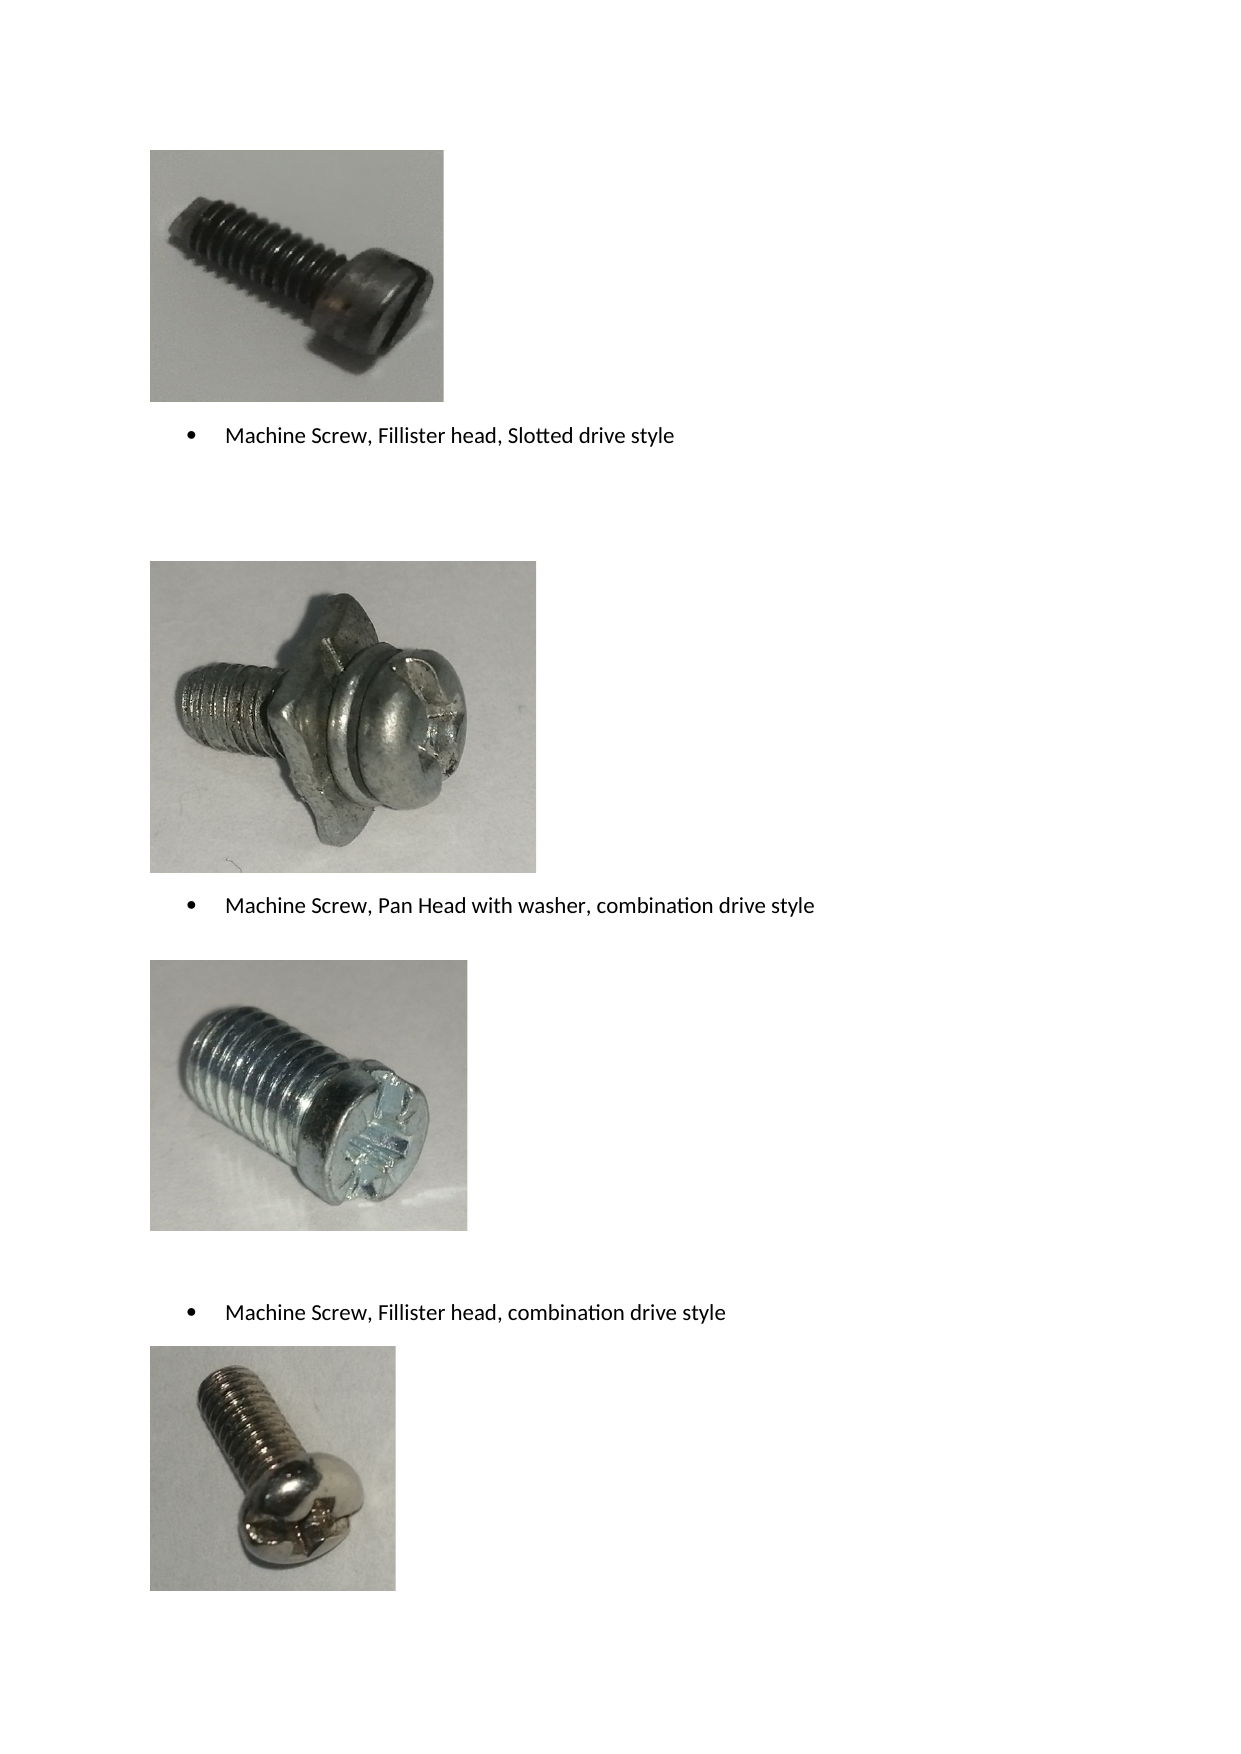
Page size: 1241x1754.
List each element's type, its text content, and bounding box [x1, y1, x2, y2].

list Machine Screw, Fillister head, combination drive style [187, 1298, 1090, 1326]
picture [150, 1346, 396, 1591]
picture [150, 960, 468, 1231]
picture [150, 561, 537, 873]
list Machine Screw, Pan Head with washer, combination drive style [187, 891, 1090, 919]
list Machine Screw, Fillister head, Slotted drive style [187, 421, 1090, 449]
picture [150, 150, 444, 402]
